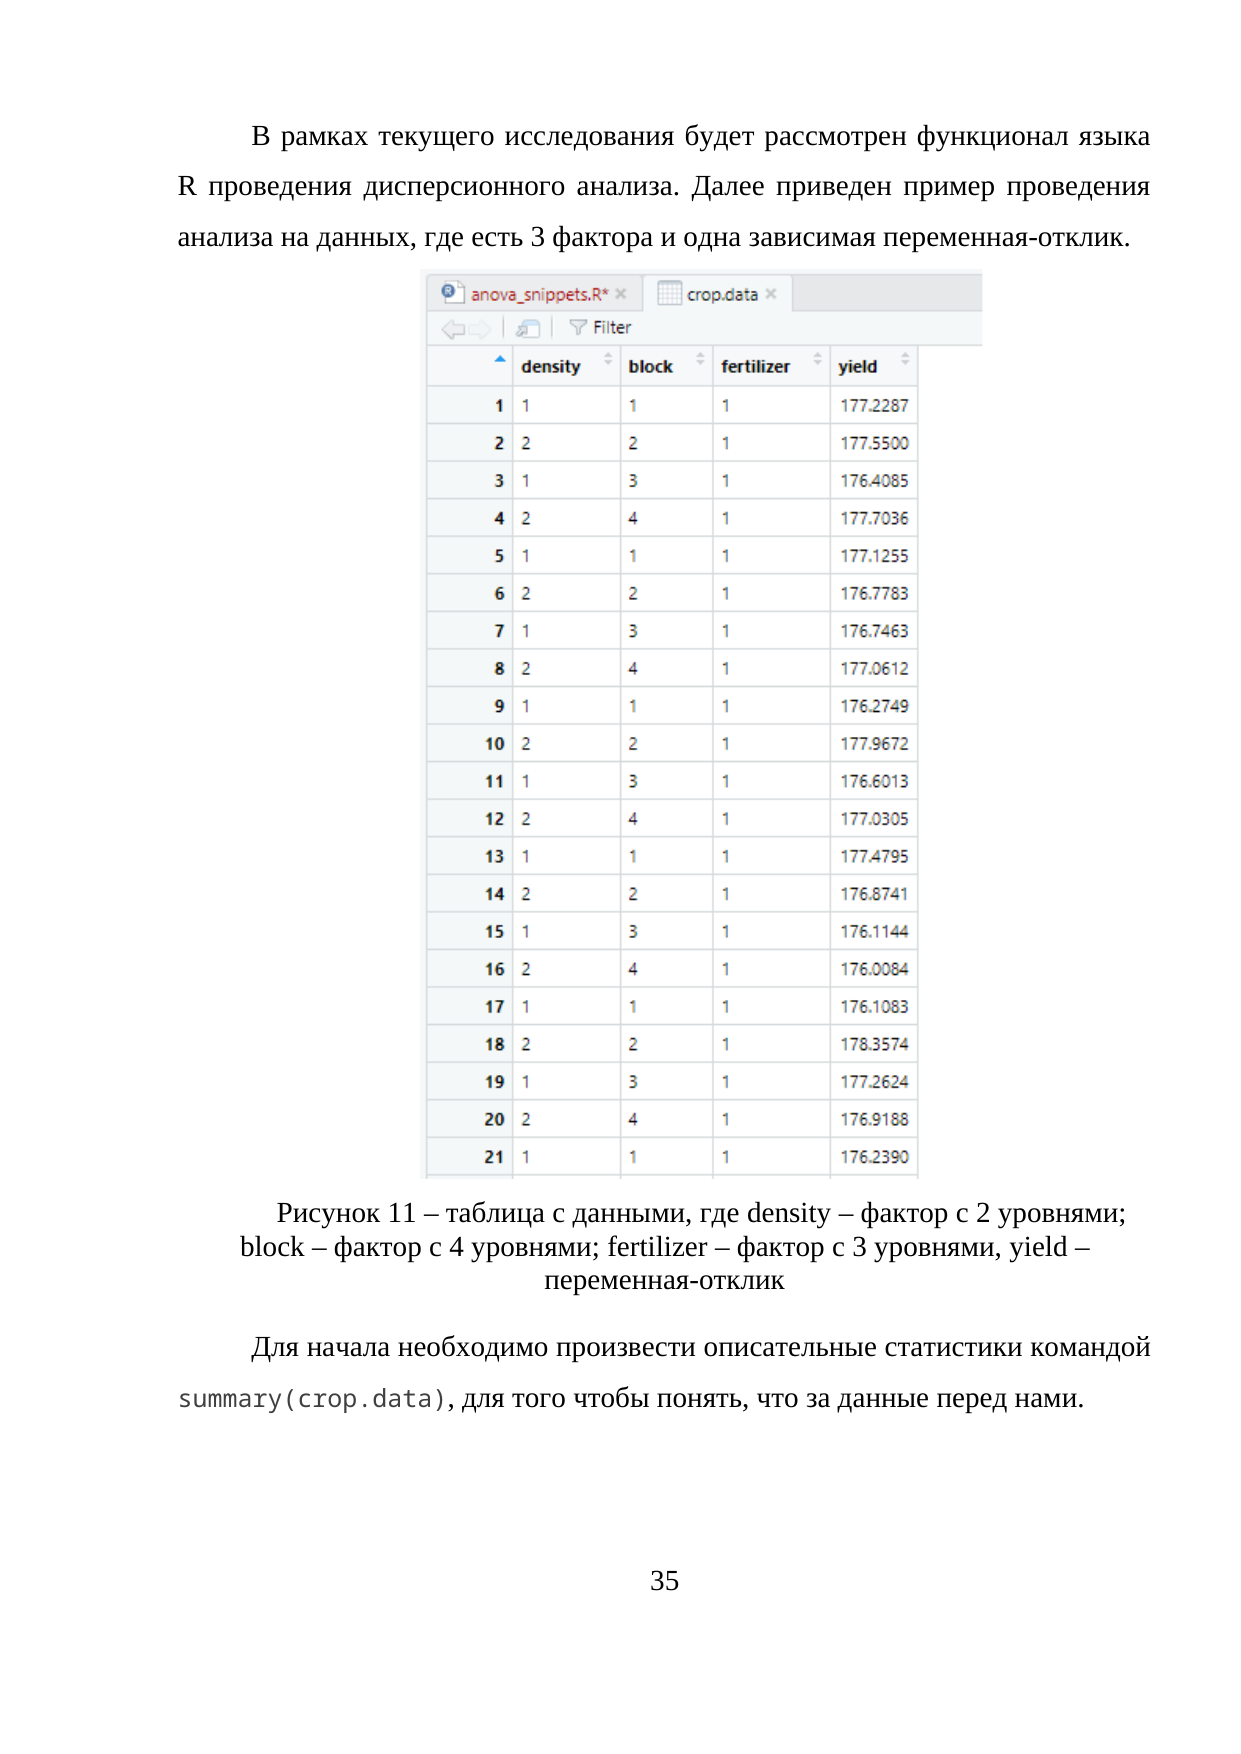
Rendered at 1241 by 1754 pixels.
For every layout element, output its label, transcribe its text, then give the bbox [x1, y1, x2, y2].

picture [420, 269, 983, 1179]
text В рамках текущего исследования будет рассмотрен функционал языка R проведения дисперсионного анализа. Далее приведен пример проведения анализа на данных, где есть 3 фактора и одна зависимая переменная-отклик. [177, 118, 1152, 252]
text Для начала необходимо произвести описательные статистики командой summary(crop.data), для того чтобы понять, что за данные перед нами. [177, 1329, 1152, 1414]
text Рисунок 11 – таблица с данными, где density – фактор с 2 уровнями; block – фактор с 4 уровнями; fertilizer – фактор с 3 уровнями, yield – переменная-отклик [177, 1195, 1152, 1296]
